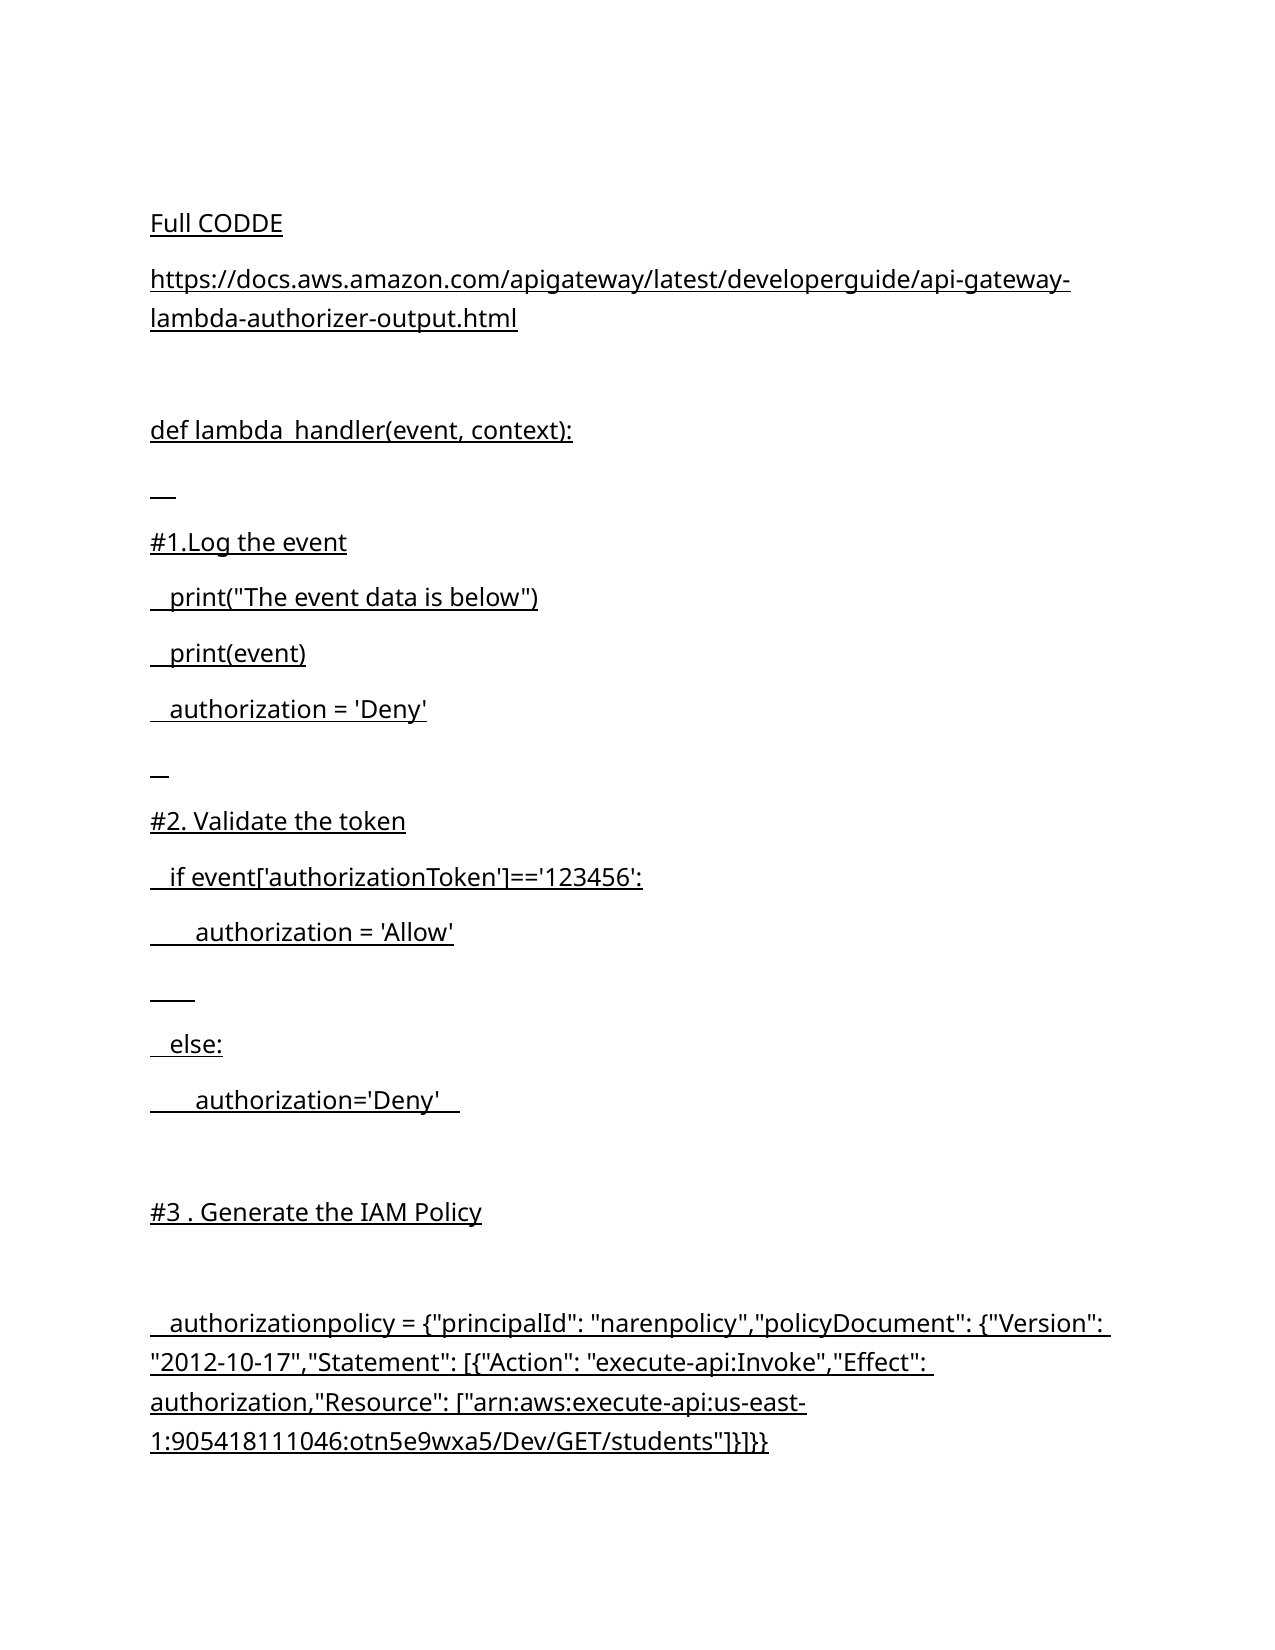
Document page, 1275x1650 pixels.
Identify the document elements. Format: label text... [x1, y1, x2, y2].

text https://docs.aws.amazon.com/apigateway/latest/developerguide/api-gateway-lambda-authorizer-output.html [150, 262, 1125, 335]
text print(event) [150, 636, 1125, 670]
text authorizationpolicy = {"principalId": "narenpolicy","policyDocument": {"Version": "2012-10-17","Statement": [{"Action": "execute-api:Invoke","Effect": authorization,"Resource": ["arn:aws:execute-api:us-east-1:905418111046:otn5e9wxa5/Dev/GET/students"]}]}} [150, 1306, 1125, 1457]
text if event['authorizationToken']=='123456': [150, 859, 1125, 893]
text #2. Validate the token [150, 803, 1125, 837]
text Full CODDE [150, 206, 1125, 240]
text authorization = 'Allow' [150, 915, 1125, 949]
text authorization = 'Deny' [150, 692, 1125, 726]
text else: [150, 1027, 1125, 1061]
text #1.Log the event [150, 524, 1125, 558]
text print("The event data is below") [150, 580, 1125, 614]
text authorization='Deny' [150, 1082, 1125, 1117]
text #3 . Generate the IAM Policy [150, 1194, 1125, 1228]
text def lambda_handler(event, context): [150, 412, 1125, 447]
